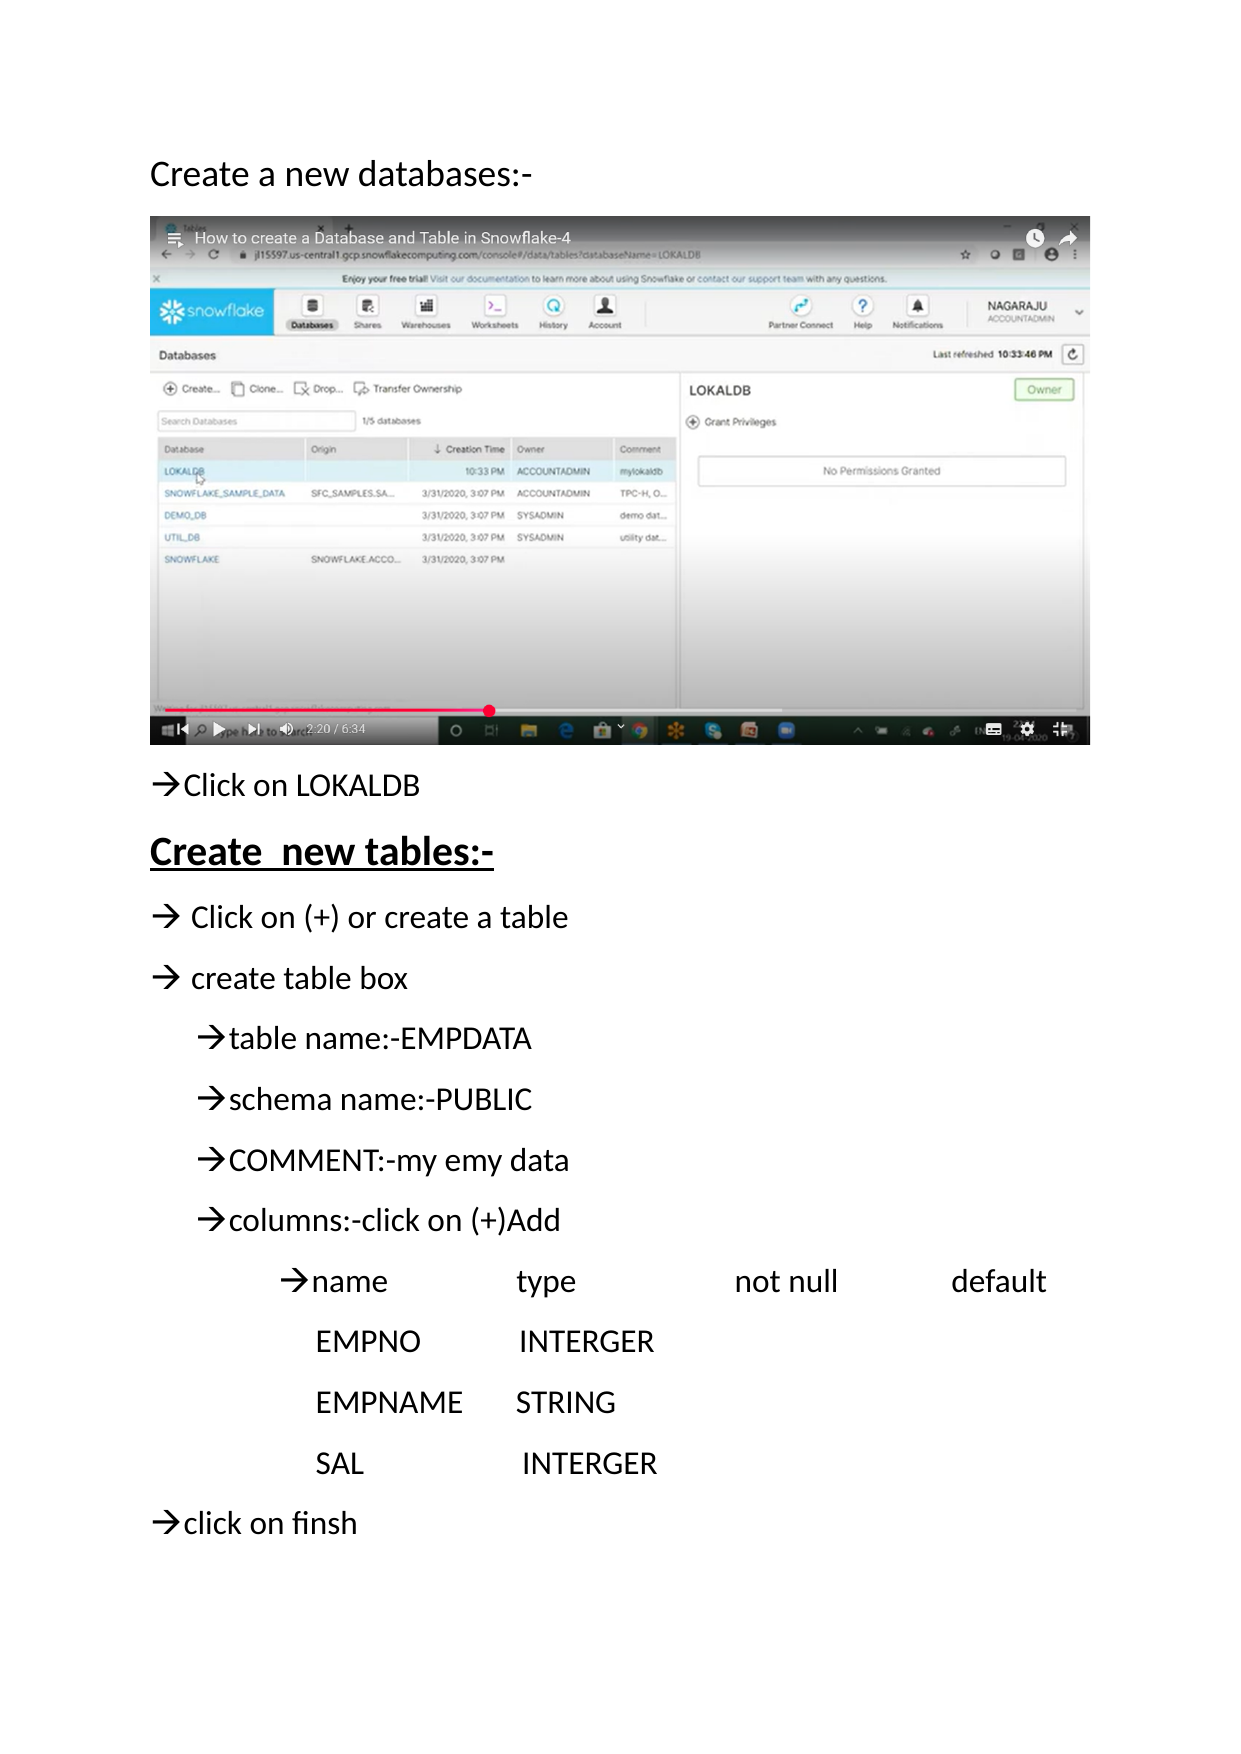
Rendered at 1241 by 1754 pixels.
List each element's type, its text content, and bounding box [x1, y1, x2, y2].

text COMMENT:-my emy data [150, 1138, 1090, 1179]
text table name:-EMPDATA [150, 1017, 1090, 1058]
text click on finsh [150, 1502, 1090, 1543]
text columns:-click on (+)Add [150, 1199, 1090, 1240]
text name type not null default [150, 1260, 1090, 1301]
text create table box [150, 957, 1090, 997]
text SAL INTERGER [150, 1442, 1090, 1482]
text Click on (+) or create a table [150, 896, 1090, 937]
text Create new tables:- [150, 824, 1090, 875]
text EMPNO INTERGER [150, 1320, 1090, 1361]
text Click on LOKALDB [150, 764, 1090, 804]
picture [150, 216, 1091, 745]
text schema name:-PUBLIC [150, 1078, 1090, 1119]
text Create a new databases:- [150, 150, 1090, 196]
text EMPNAME STRING [150, 1381, 1090, 1422]
